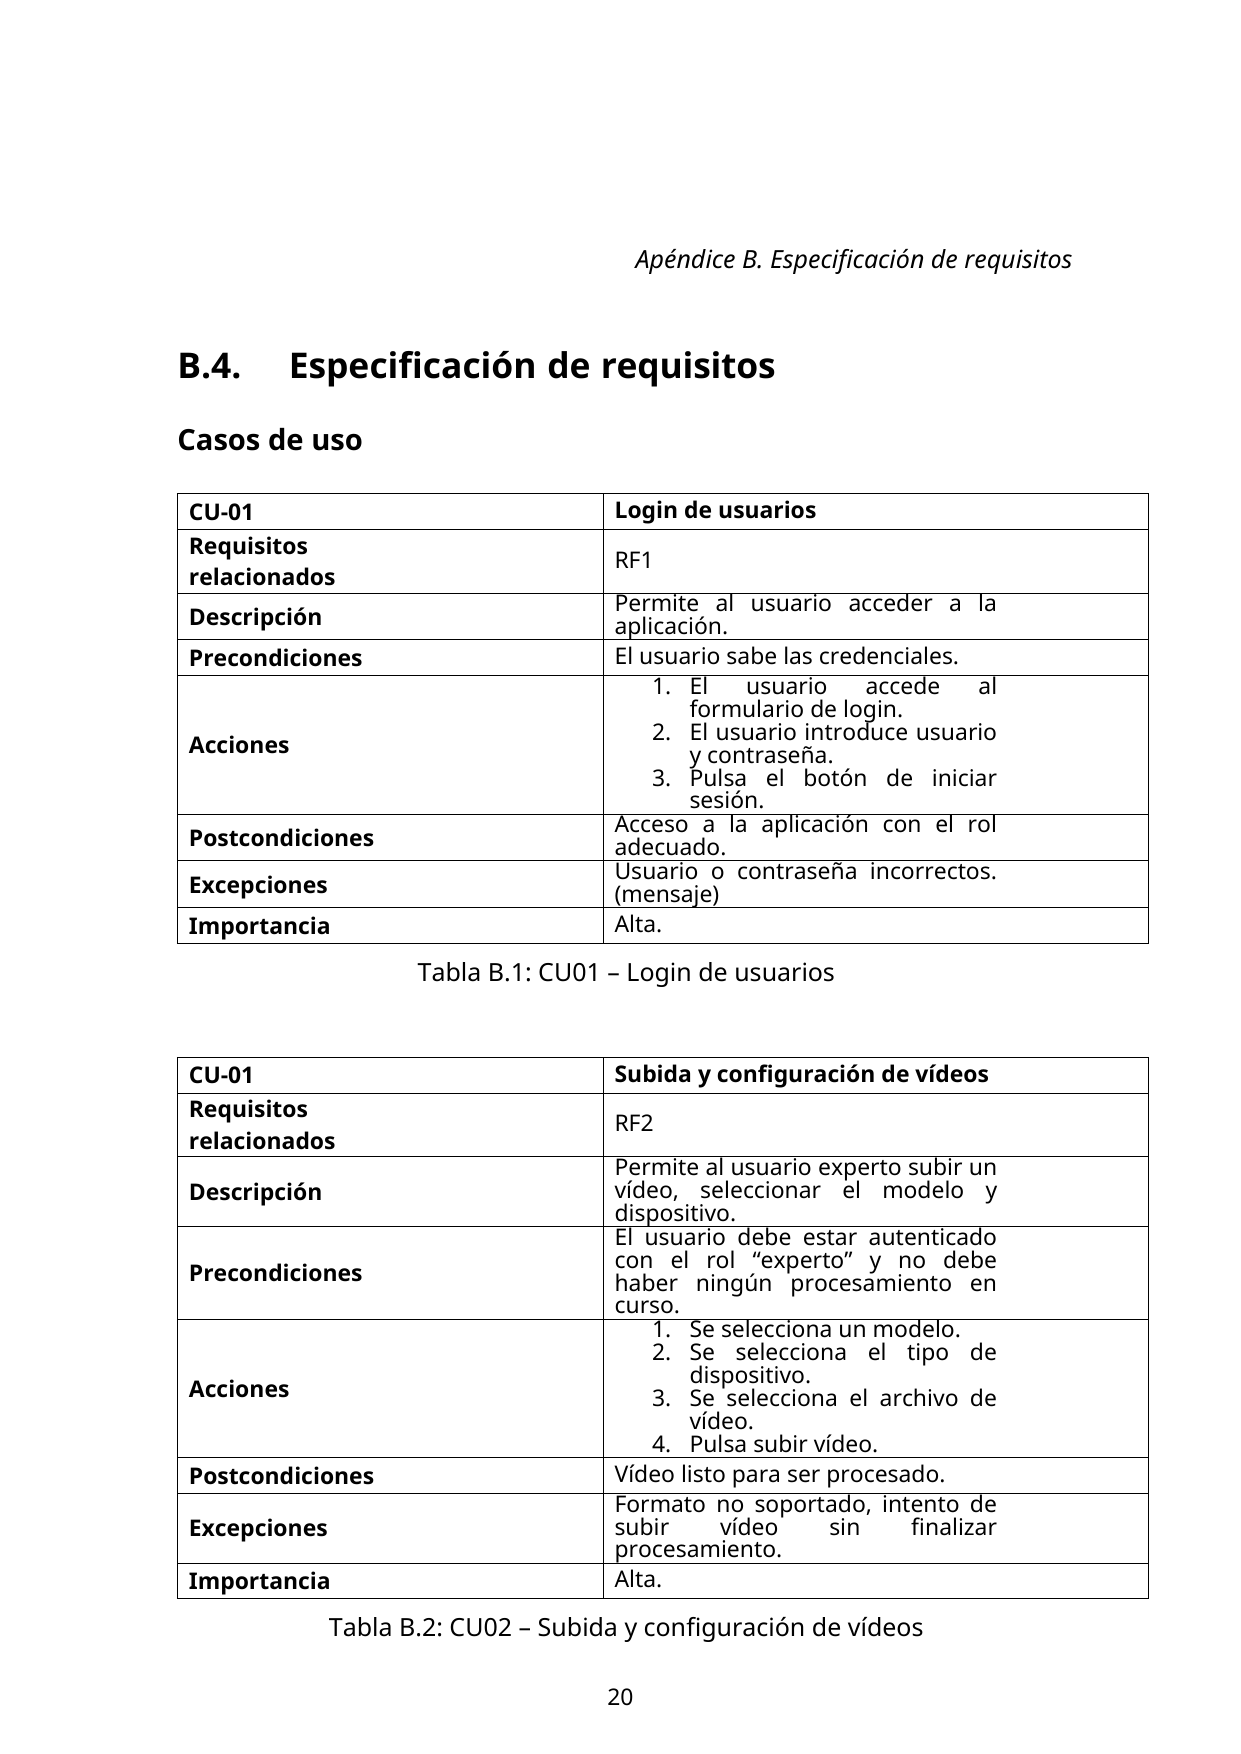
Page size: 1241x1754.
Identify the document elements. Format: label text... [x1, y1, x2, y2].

table_cell Precondiciones [178, 1227, 603, 1318]
table_cell Importancia [178, 1564, 603, 1598]
table_cell Permite al usuario experto subir un vídeo, seleccionar el modelo y dispositivo. [604, 1157, 1148, 1226]
subtitle Especificación de requisitos [177, 340, 1076, 388]
table_header CU-01 [178, 494, 603, 529]
table_cell Precondiciones [178, 640, 603, 675]
table_cell El usuario accede al formulario de login. El usuario introduce usuario y contraseña. Pulsa el botón de iniciar sesión. [604, 676, 1148, 813]
text Apéndice B. Especificación de requisitos [164, 242, 1076, 276]
table_cell El usuario debe estar autenticado con el rol “experto” y no debe haber ningún procesamiento en curso. [604, 1227, 1148, 1318]
table_cell Descripción [178, 594, 603, 639]
table_cell RF1 [604, 530, 1148, 592]
table_cell Formato no soportado, intento de subir vídeo sin finalizar procesamiento. [604, 1494, 1148, 1562]
table_cell Excepciones [178, 1494, 603, 1562]
table_cell Requisitos relacionados [178, 1094, 603, 1156]
table_cell Acciones [178, 676, 603, 813]
table_cell Permite al usuario acceder a la aplicación. [604, 594, 1148, 639]
table_cell Descripción [178, 1157, 603, 1226]
text Casos de uso [177, 419, 936, 459]
table_cell Usuario o contraseña incorrectos. (mensaje) [604, 861, 1148, 907]
table_cell Postcondiciones [178, 815, 603, 860]
table_cell Excepciones [178, 861, 603, 907]
table_header CU-01 [178, 1058, 603, 1092]
text Tabla B.2: CU02 – Subida y configuración de vídeos [177, 1610, 1076, 1644]
table_cell El usuario sabe las credenciales. [604, 640, 1148, 675]
table_cell Se selecciona un modelo. Se selecciona el tipo de dispositivo. Se selecciona el archivo de vídeo. Pulsa subir vídeo. [604, 1320, 1148, 1457]
table_cell Acceso a la aplicación con el rol adecuado. [604, 815, 1148, 860]
table_header Login de usuarios [604, 494, 1148, 529]
table_cell Requisitos relacionados [178, 530, 603, 592]
table_cell RF2 [604, 1094, 1148, 1156]
table_cell Alta. [604, 1564, 1148, 1598]
table_cell Postcondiciones [178, 1458, 603, 1493]
table_header Subida y configuración de vídeos [604, 1058, 1148, 1092]
table_cell Importancia [178, 908, 603, 943]
table_cell Vídeo listo para ser procesado. [604, 1458, 1148, 1493]
text Tabla B.1: CU01 – Login de usuarios [177, 954, 1076, 989]
table_cell Acciones [178, 1320, 603, 1457]
table_cell Alta. [604, 908, 1148, 943]
